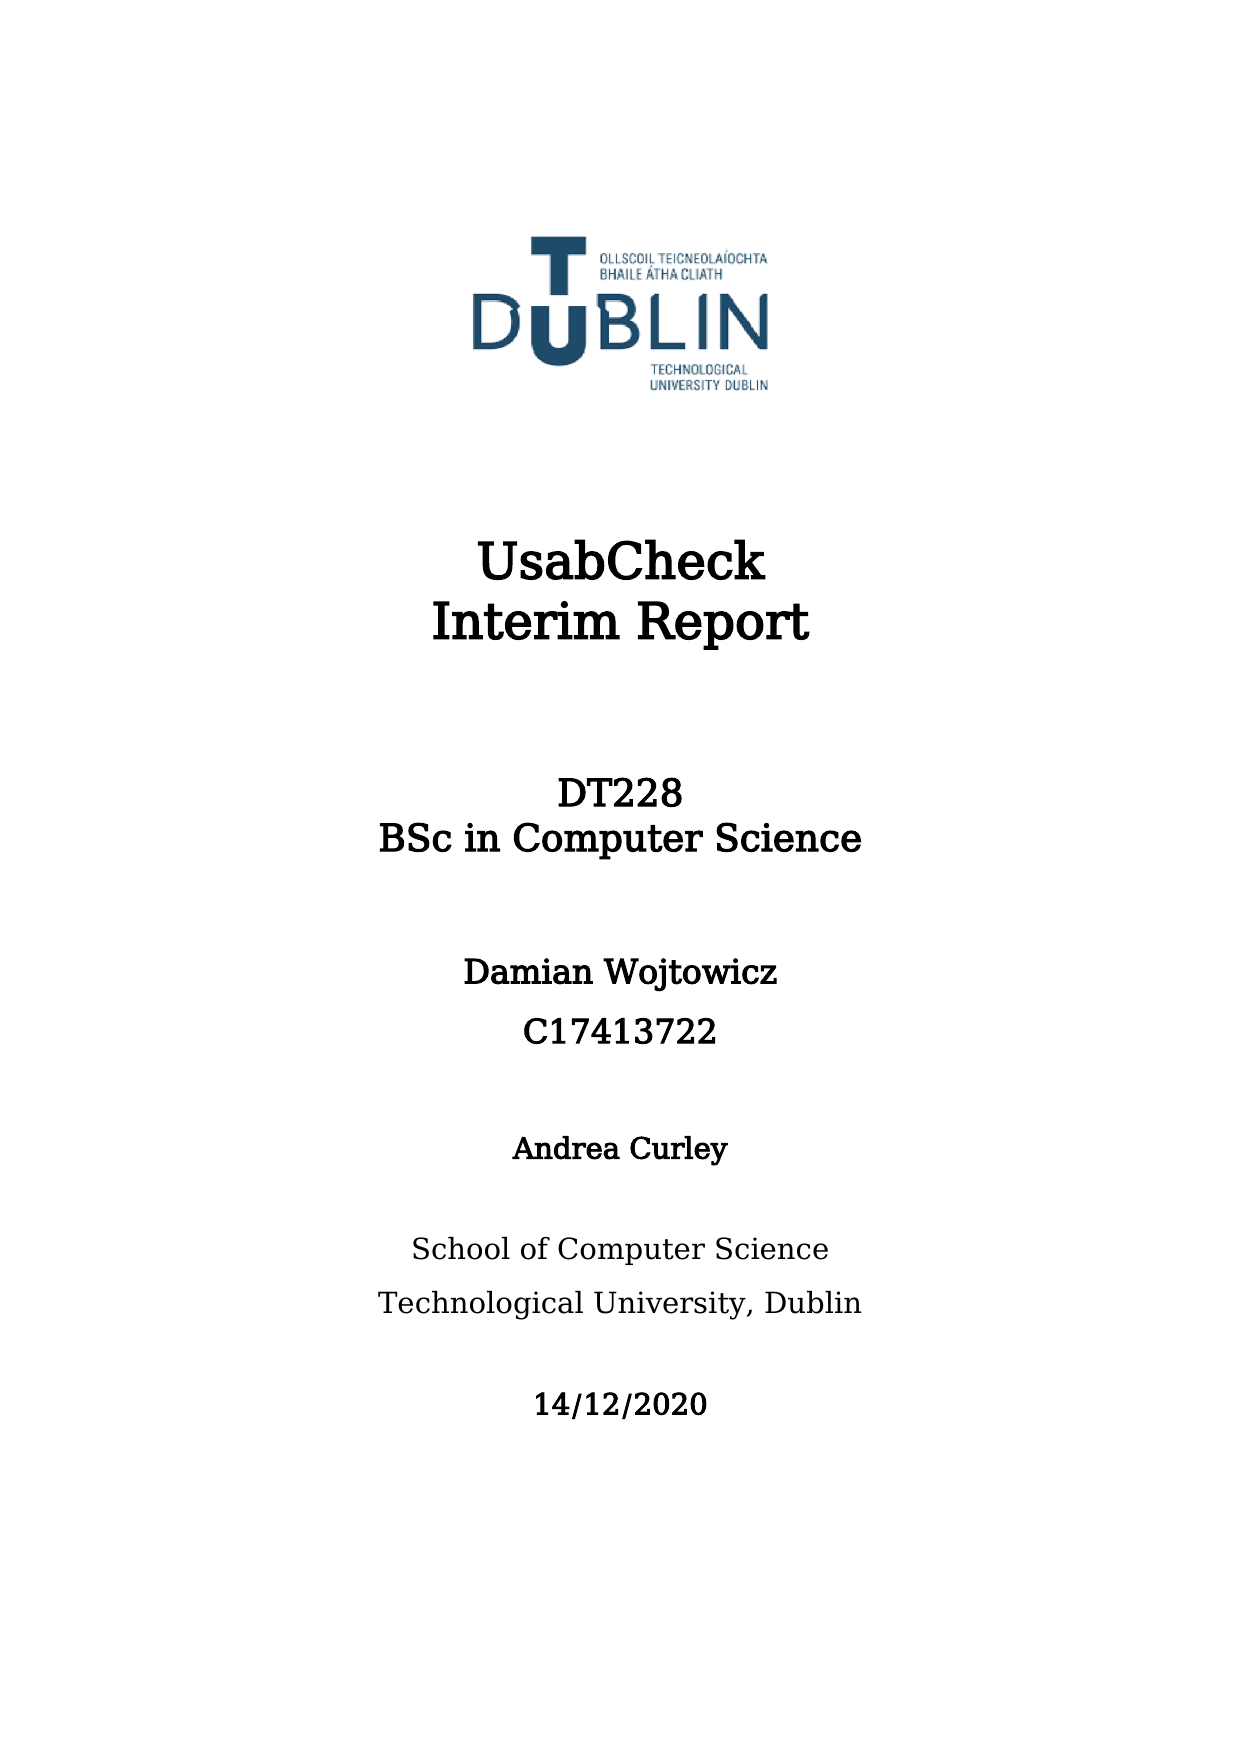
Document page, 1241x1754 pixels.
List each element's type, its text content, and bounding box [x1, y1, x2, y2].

text C17413722 [187, 1010, 1053, 1050]
text Damian Wojtowicz [187, 950, 1053, 990]
subtitle UsabCheck [187, 529, 1053, 589]
subtitle DT228 [187, 769, 1053, 814]
text School of Computer Science [187, 1230, 1053, 1265]
text 14/12/2020 [187, 1385, 1053, 1420]
picture [428, 200, 812, 429]
subtitle Interim Report [187, 589, 1053, 649]
text Andrea Curley [187, 1129, 1053, 1164]
text Technological University, Dublin [187, 1285, 1053, 1320]
subtitle BSc in Computer Science [187, 814, 1053, 859]
